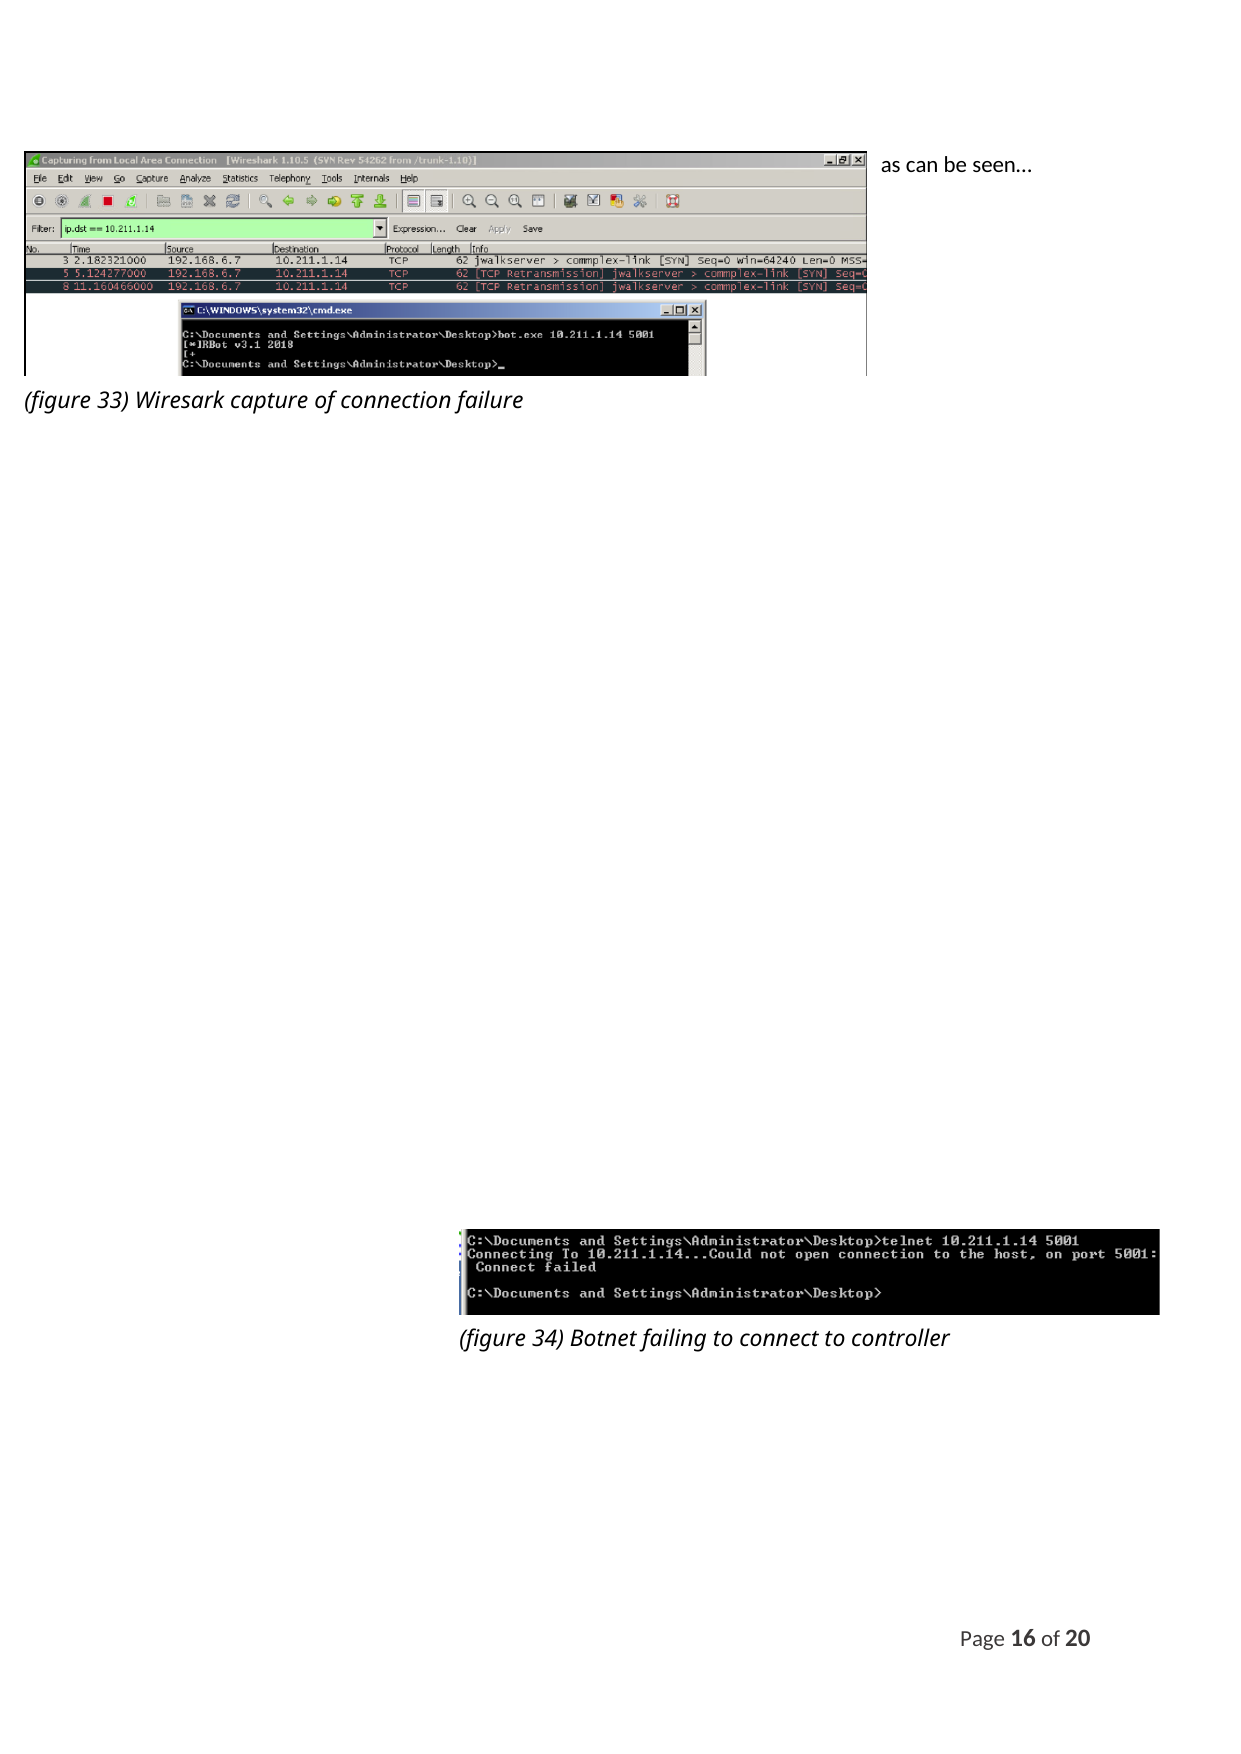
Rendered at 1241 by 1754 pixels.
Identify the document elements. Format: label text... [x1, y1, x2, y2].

picture [24, 151, 867, 376]
text as can be seen… [150, 150, 1090, 178]
picture [459, 1229, 1160, 1315]
